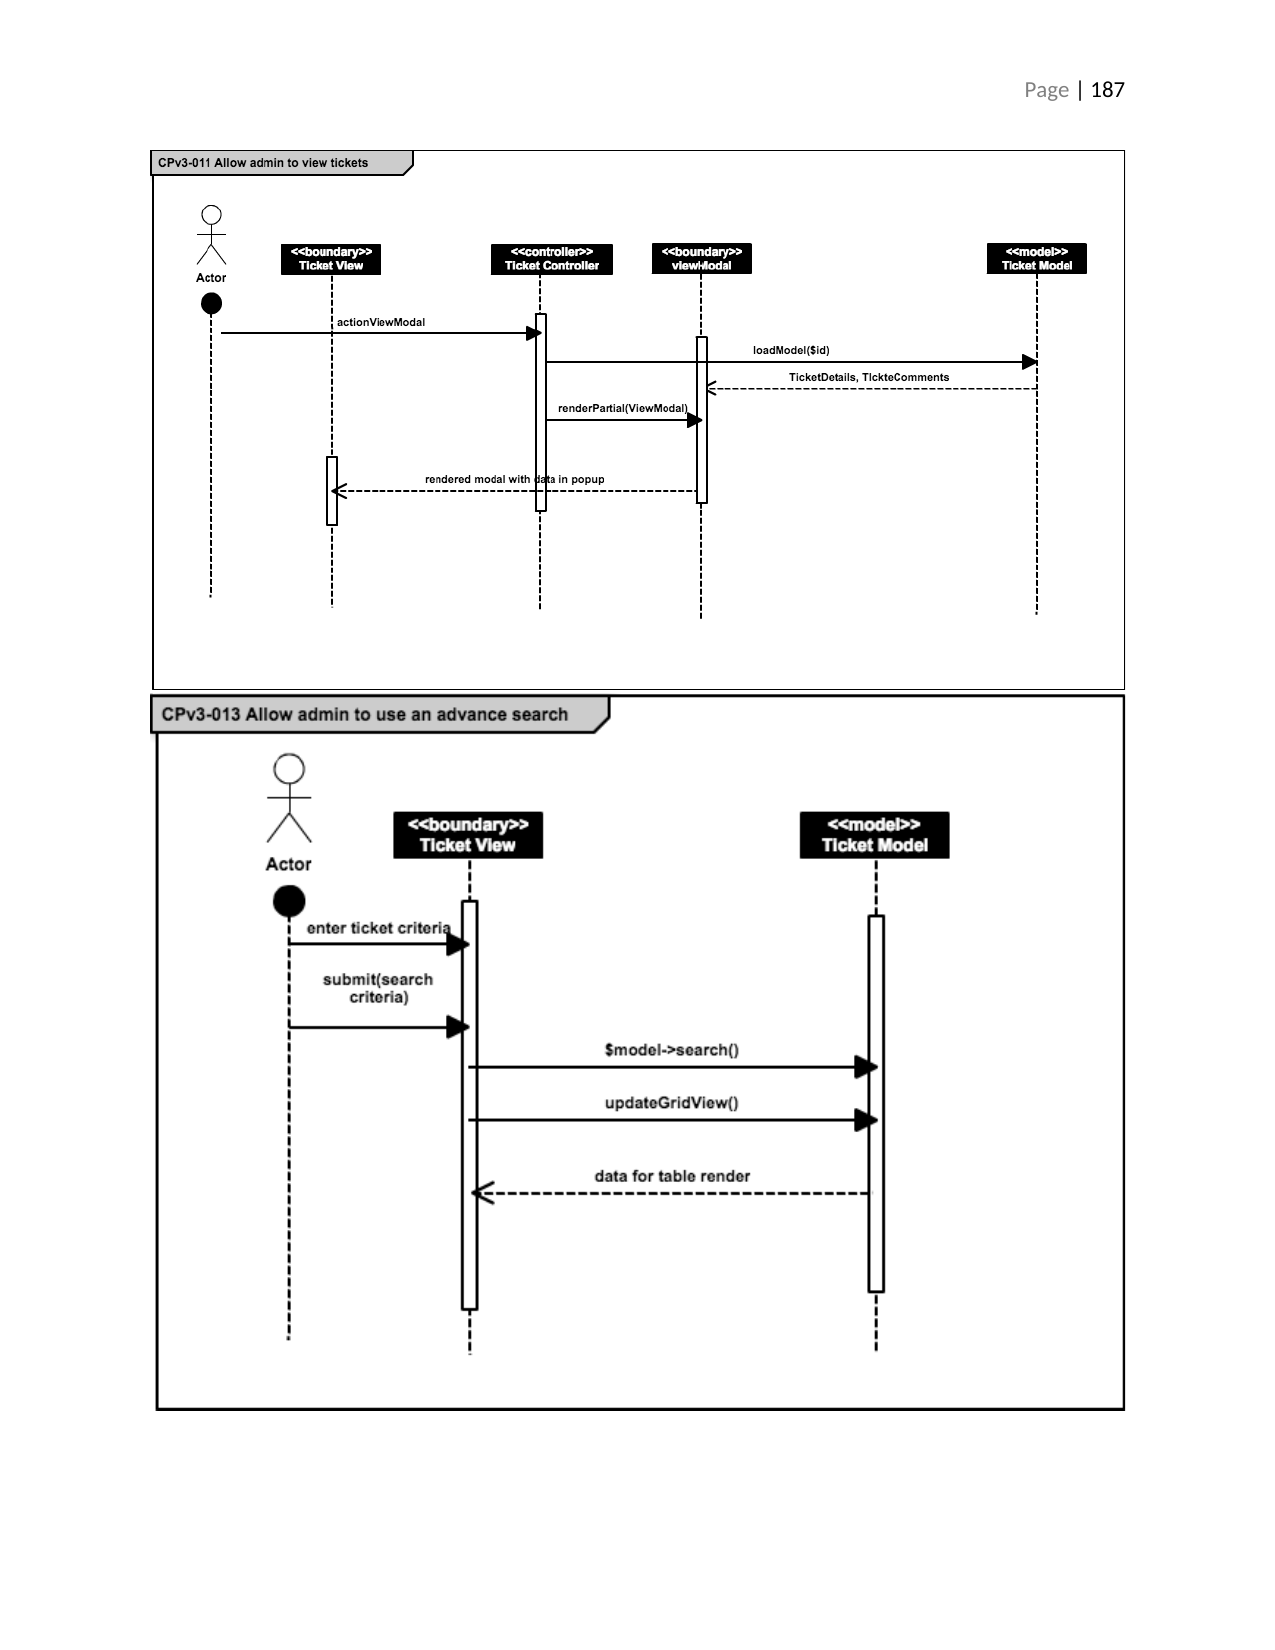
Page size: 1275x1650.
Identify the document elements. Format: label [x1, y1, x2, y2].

picture [150, 693, 1125, 1411]
picture [150, 150, 1125, 690]
